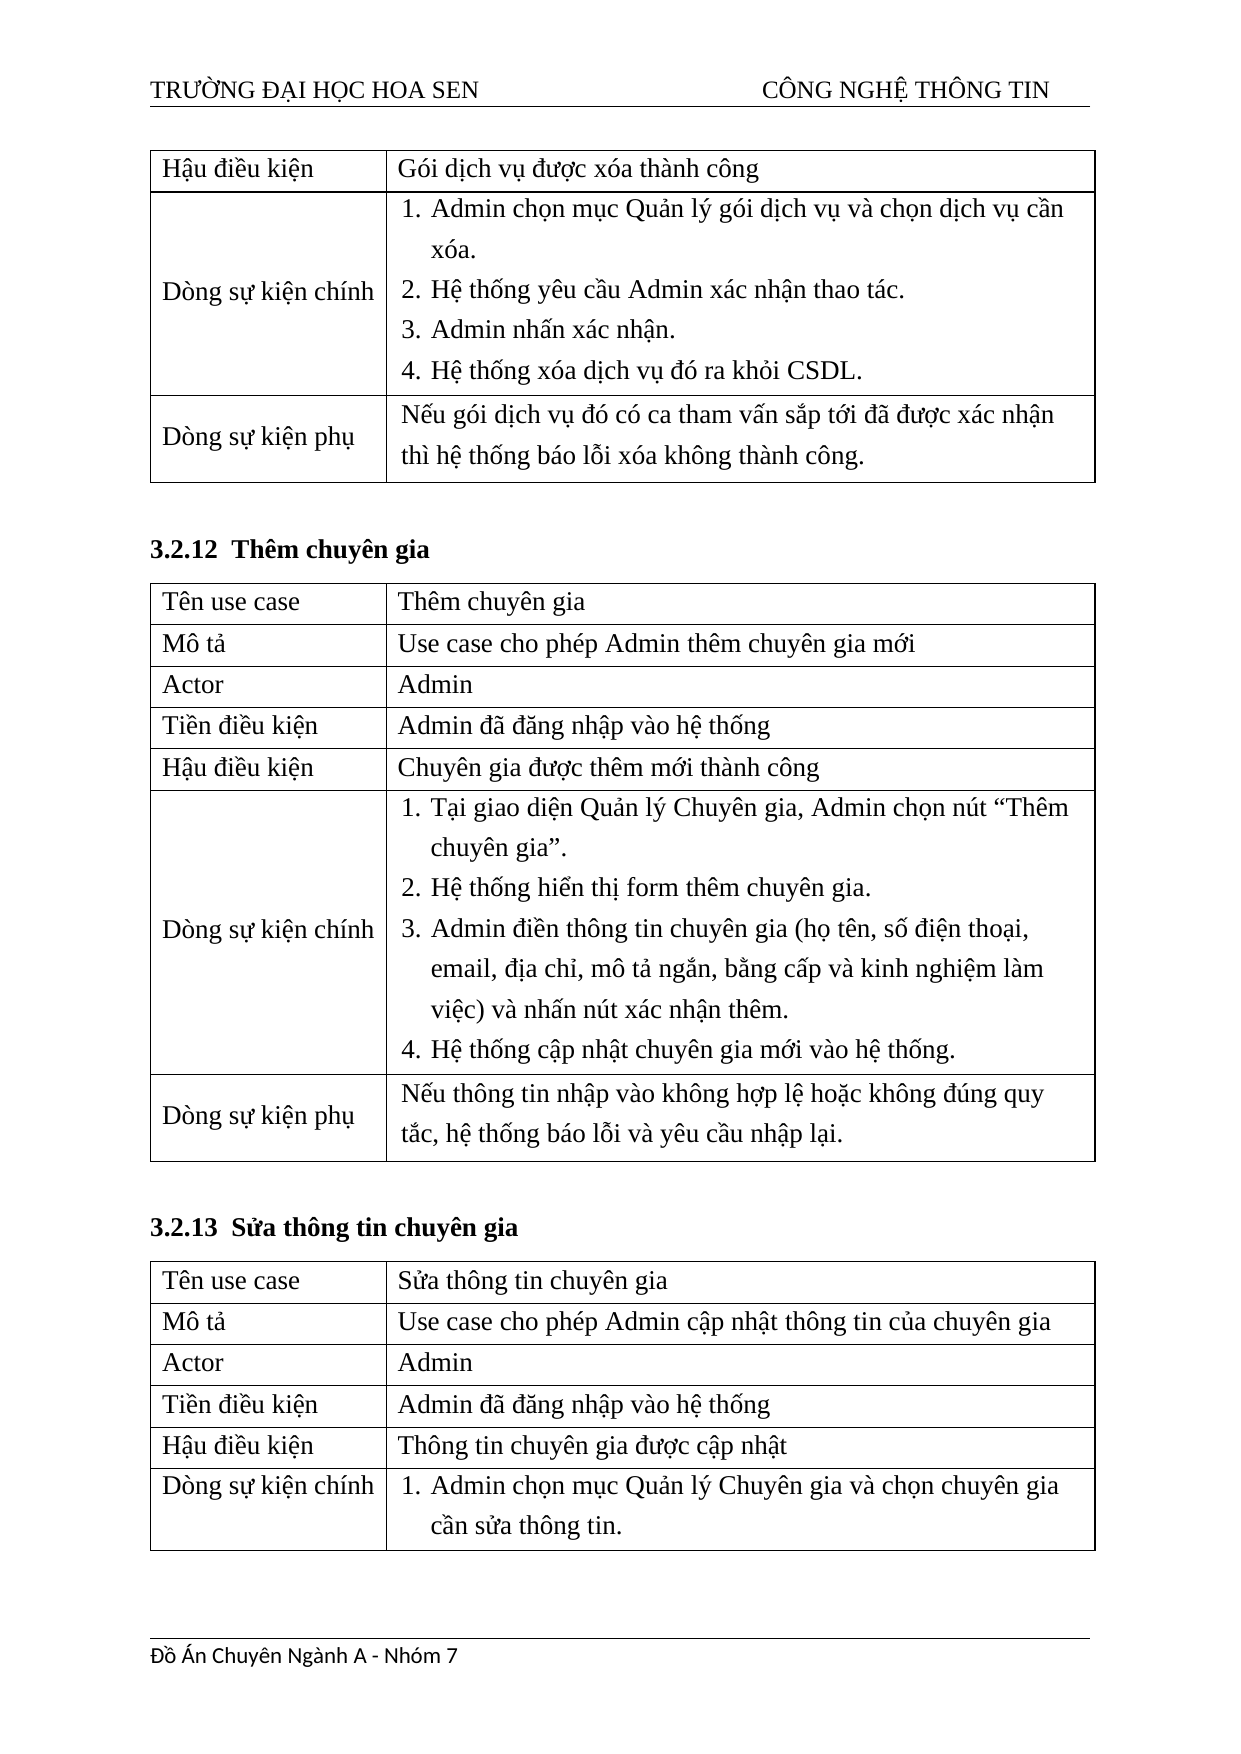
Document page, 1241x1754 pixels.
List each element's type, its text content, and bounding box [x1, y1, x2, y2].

table_cell Actor [151, 667, 386, 707]
table_cell Dòng sự kiện phụ [151, 396, 386, 482]
table_cell Gói dịch vụ được xóa thành công [387, 151, 1094, 191]
table_cell Nếu gói dịch vụ đó có ca tham vấn sắp tới đã được xác nhận thì hệ thống báo lỗi xóa không thành công. [387, 396, 1094, 482]
table_cell Admin chọn mục Quản lý gói dịch vụ và chọn dịch vụ cần xóa. Hệ thống yêu cầu Admin xác nhận thao tác. Admin nhấn xác nhận. Hệ thống xóa dịch vụ đó ra khỏi CSDL. [387, 193, 1094, 394]
table_cell Dòng sự kiện chính [151, 193, 386, 394]
table_cell Chuyên gia được thêm mới thành công [387, 749, 1094, 789]
table_header Thêm chuyên gia [387, 584, 1094, 624]
table_cell Tiền điều kiện [151, 708, 386, 748]
table_cell Dòng sự kiện chính [151, 791, 386, 1073]
table_cell Tại giao diện Quản lý Chuyên gia, Admin chọn nút “Thêm chuyên gia”. Hệ thống hiển thị form thêm chuyên gia. Admin điền thông tin chuyên gia (họ tên, số điện thoại, email, địa chỉ, mô tả ngắn, bằng cấp và kinh nghiệm làm việc) và nhấn nút xác nhận thêm. Hệ thống cập nhật chuyên gia mới vào hệ thống. [387, 791, 1094, 1073]
table_cell Use case cho phép Admin cập nhật thông tin của chuyên gia [387, 1304, 1094, 1344]
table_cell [387, 1469, 1094, 1550]
table_header Sửa thông tin chuyên gia [387, 1262, 1094, 1303]
table_cell Admin đã đăng nhập vào hệ thống [387, 708, 1094, 748]
table_header Tên use case [151, 584, 386, 624]
table_cell Dòng sự kiện phụ [151, 1075, 386, 1161]
subtitle Thêm chuyên gia [150, 533, 1090, 564]
table_cell Thông tin chuyên gia được cập nhật [387, 1428, 1094, 1468]
table_cell Admin đã đăng nhập vào hệ thống [387, 1386, 1094, 1427]
table_cell Mô tả [151, 1304, 386, 1344]
table_cell Use case cho phép Admin thêm chuyên gia mới [387, 625, 1094, 666]
table_cell Mô tả [151, 625, 386, 666]
table_cell Tiền điều kiện [151, 1386, 386, 1427]
table_cell Nếu thông tin nhập vào không hợp lệ hoặc không đúng quy tắc, hệ thống báo lỗi và yêu cầu nhập lại. [387, 1075, 1094, 1161]
subtitle Sửa thông tin chuyên gia [150, 1211, 1090, 1243]
table_cell Hậu điều kiện [151, 749, 386, 789]
table_cell Hậu điều kiện [151, 151, 386, 191]
table_cell Actor [151, 1345, 386, 1385]
table_cell Hậu điều kiện [151, 1428, 386, 1468]
table_header Tên use case [151, 1262, 386, 1303]
table_cell Admin [387, 1345, 1094, 1385]
table_cell Admin [387, 667, 1094, 707]
table_cell Dòng sự kiện chính [151, 1469, 386, 1550]
